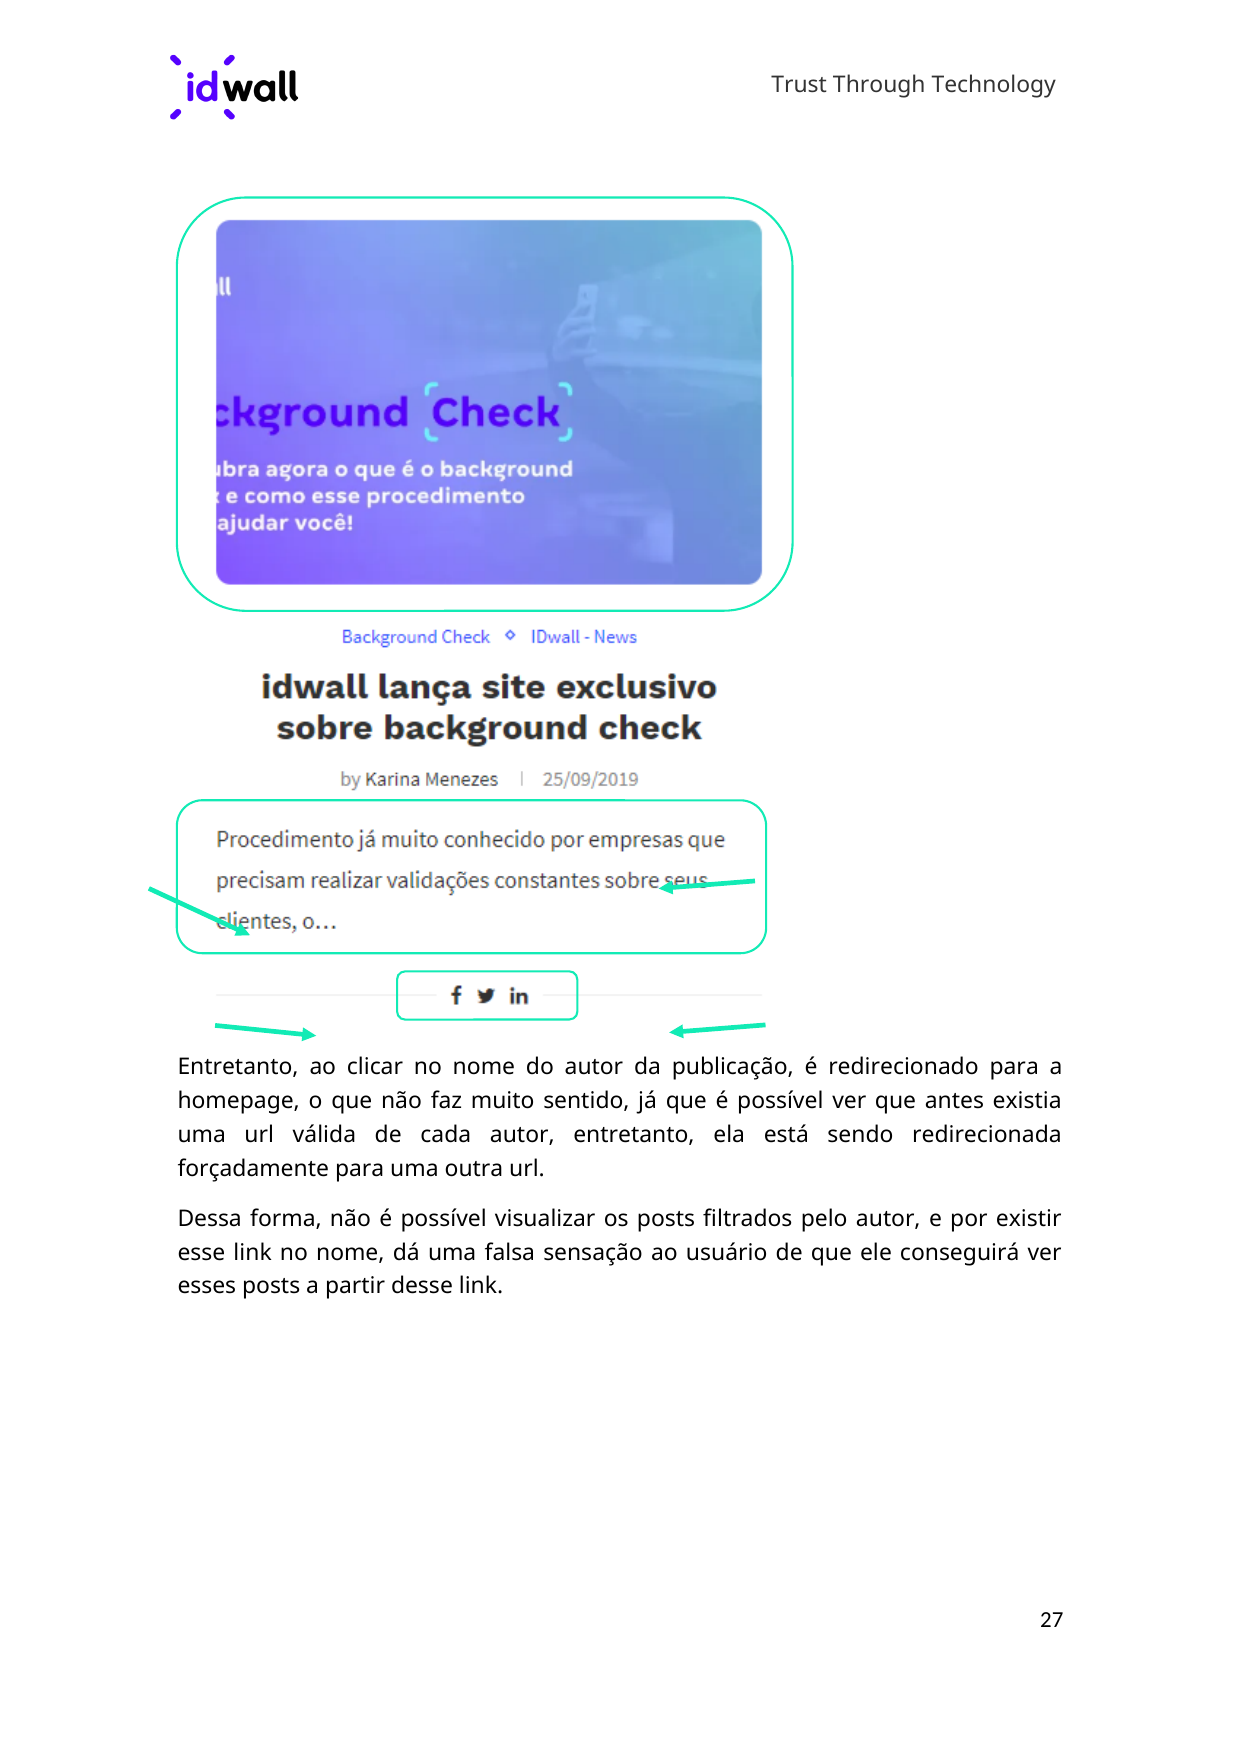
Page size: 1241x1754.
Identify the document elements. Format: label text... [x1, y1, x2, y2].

picture [178, 802, 765, 952]
picture [164, 17, 304, 157]
picture [178, 199, 791, 609]
text Dessa forma, não é possível visualizar os posts filtrados pelo autor, e por existir esse link no nome, dá uma falsa sensação ao usuário de que ele conseguirá ver esses posts a partir desse link. [177, 1202, 1063, 1301]
text Entretanto, ao clicar no nome do autor da publicação, é redirecionado para a homepage, o que não faz muito sentido, já que é possível ver que antes existia uma url válida de cada autor, entretanto, ela está sendo redirecionada forçadamente para uma outra url. [177, 1050, 1063, 1183]
picture [177, 178, 803, 1031]
